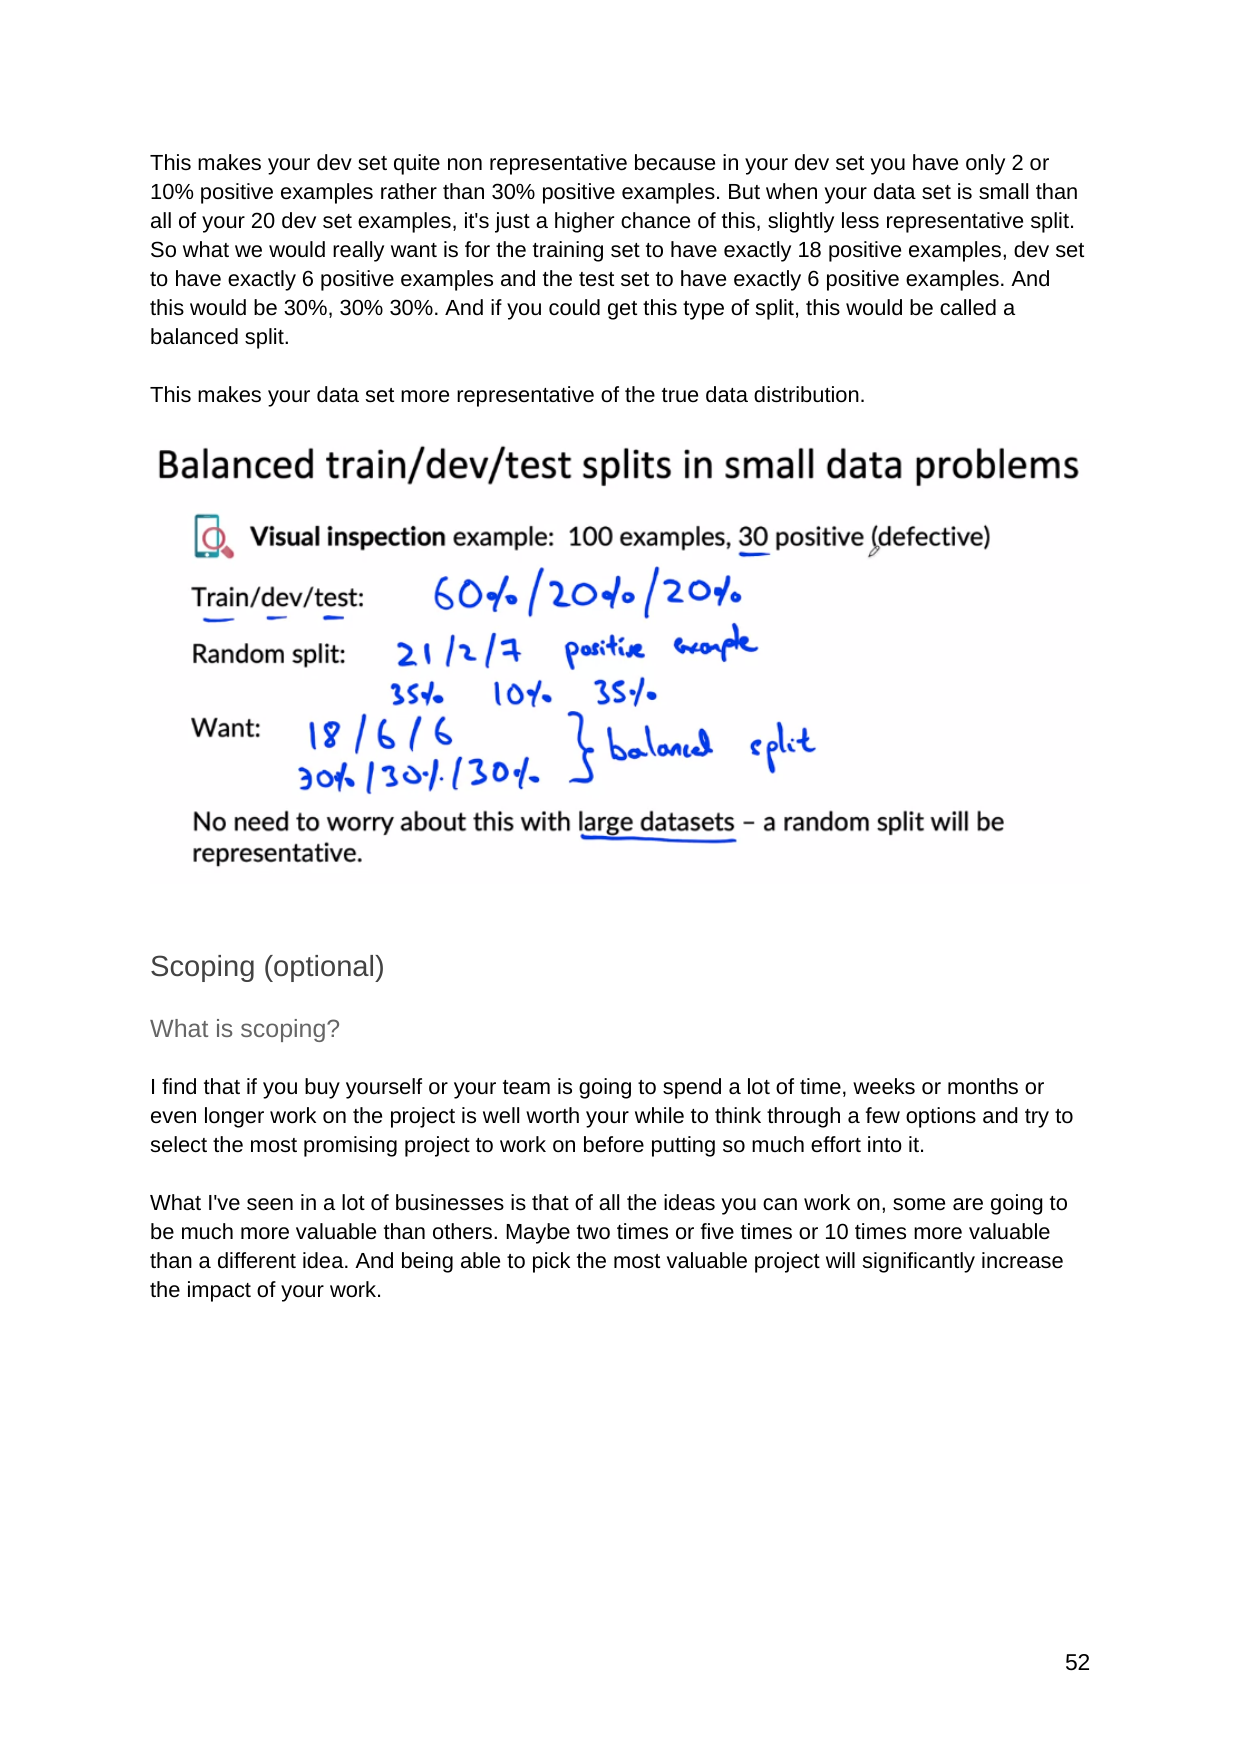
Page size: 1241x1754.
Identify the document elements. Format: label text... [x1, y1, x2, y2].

text This makes your data set more representative of the true data distribution. [150, 382, 1090, 407]
text This makes your dev set quite non representative because in your dev set you have only 2 or 10% positive examples rather than 30% positive examples. But when your data set is small than all of your 20 dev set examples, it's just a higher chance of this, slightly less representative split. So what we would really want is for the training set to have exactly 18 positive examples, dev set to have exactly 6 positive examples and the test set to have exactly 6 positive examples. And this would be 30%, 30% 30%. And if you could get this type of split, this would be called a balanced split. [150, 150, 1090, 349]
text I find that if you buy yourself or your team is going to spend a lot of time, weeks or months or even longer work on the project is well worth your while to think through a few options and try to select the most promising project to work on before putting so much effort into it. [150, 1074, 1090, 1157]
subtitle Scoping (optional) [150, 949, 1090, 983]
text What I've seen in a lot of businesses is that of all the ideas you can work on, some are going to be much more valuable than others. Maybe two times or five times or 10 times more valuable than a different idea. And being able to pick the most valuable project will significantly increase the impact of your work. [150, 1190, 1090, 1302]
subtitle What is scoping? [150, 1014, 1090, 1043]
picture [150, 439, 1091, 884]
